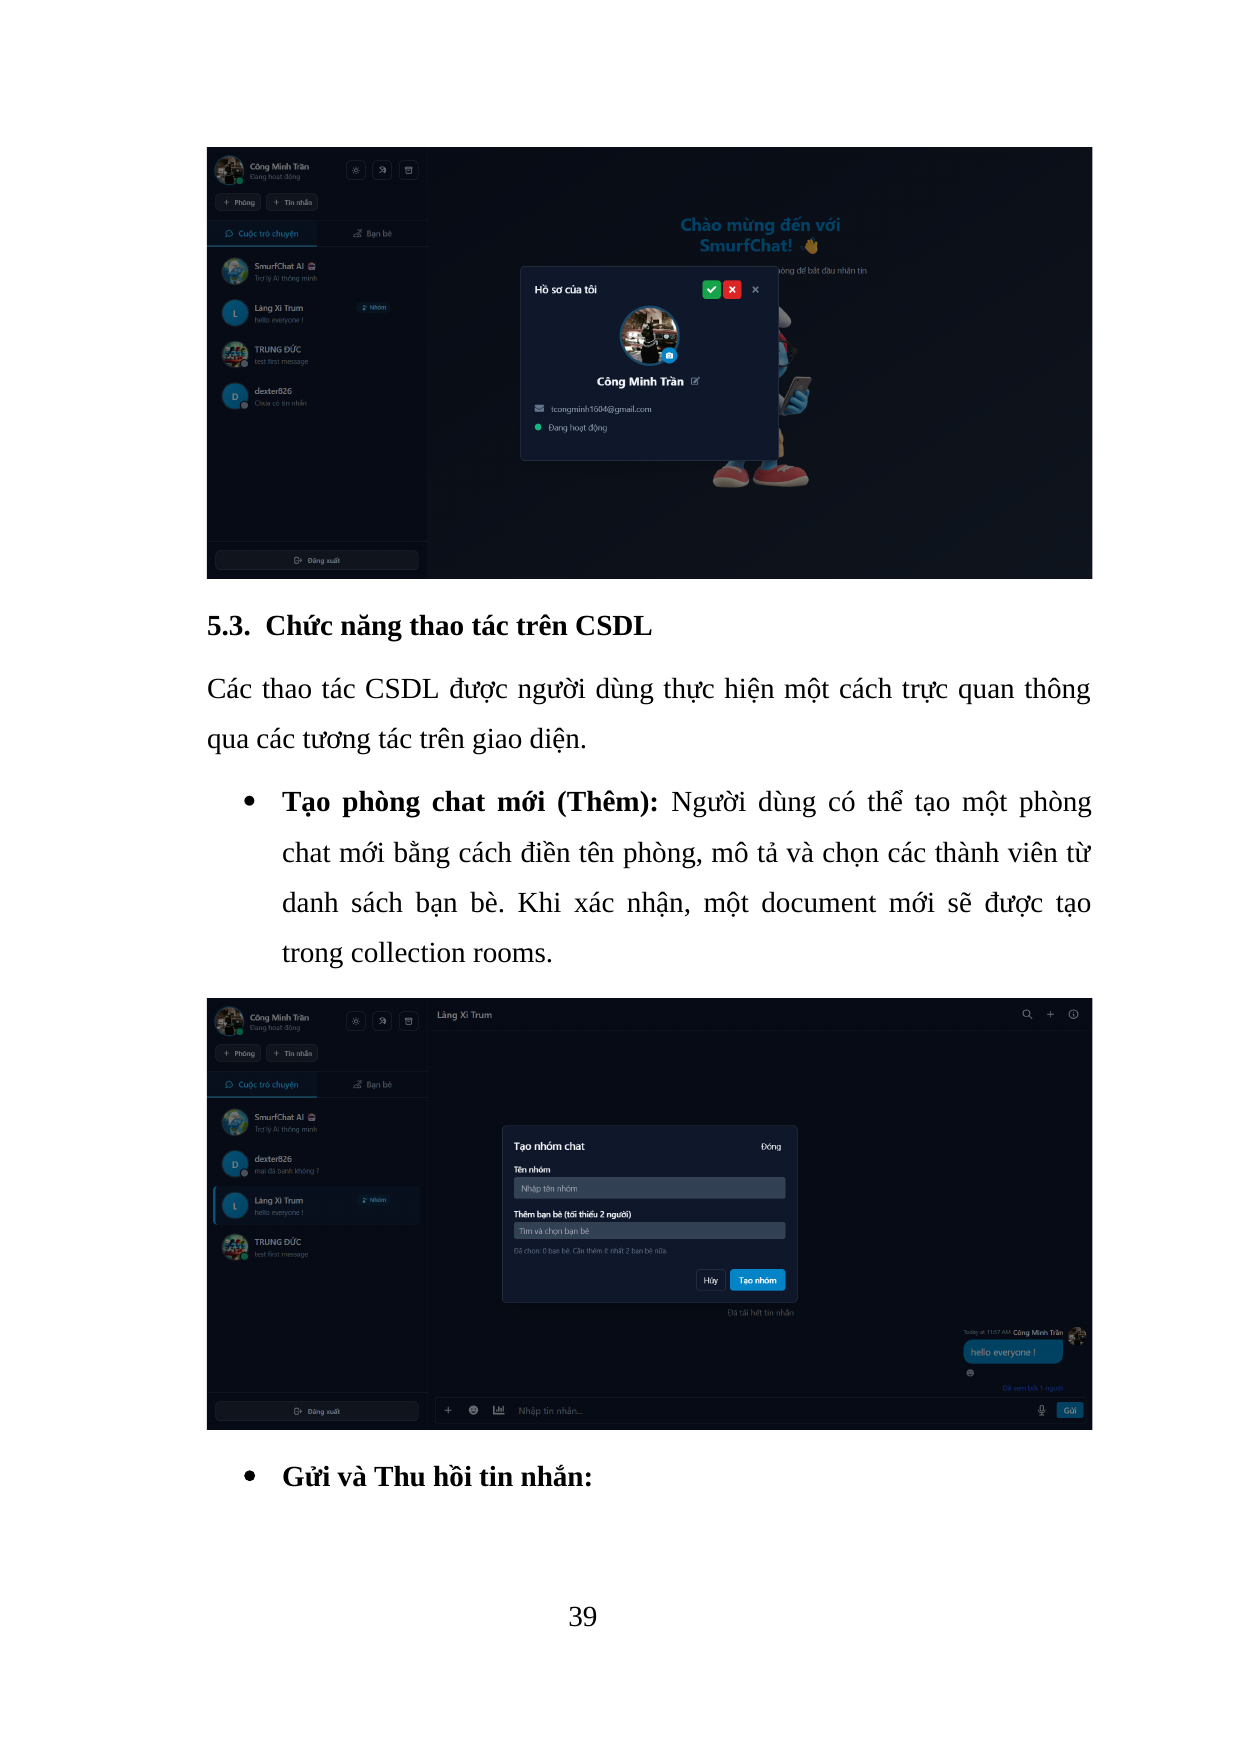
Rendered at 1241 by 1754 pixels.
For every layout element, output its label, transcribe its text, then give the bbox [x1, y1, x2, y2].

picture [206, 998, 1093, 1430]
subtitle Chức năng thao tác trên CSDL [207, 608, 1092, 642]
picture [206, 147, 1093, 579]
text Các thao tác CSDL được người dùng thực hiện một cách trực quan thông qua các tương tác trên giao diện. [207, 671, 1092, 755]
list Gửi và Thu hồi tin nhắn: [244, 1459, 1092, 1492]
list Tạo phòng chat mới (Thêm): Người dùng có thể tạo một phòng chat mới bằng cách điền tên phòng, mô tả và chọn các thành viên từ danh sách bạn bè. Khi xác nhận, một document mới sẽ được tạo trong collection rooms. [244, 784, 1092, 969]
